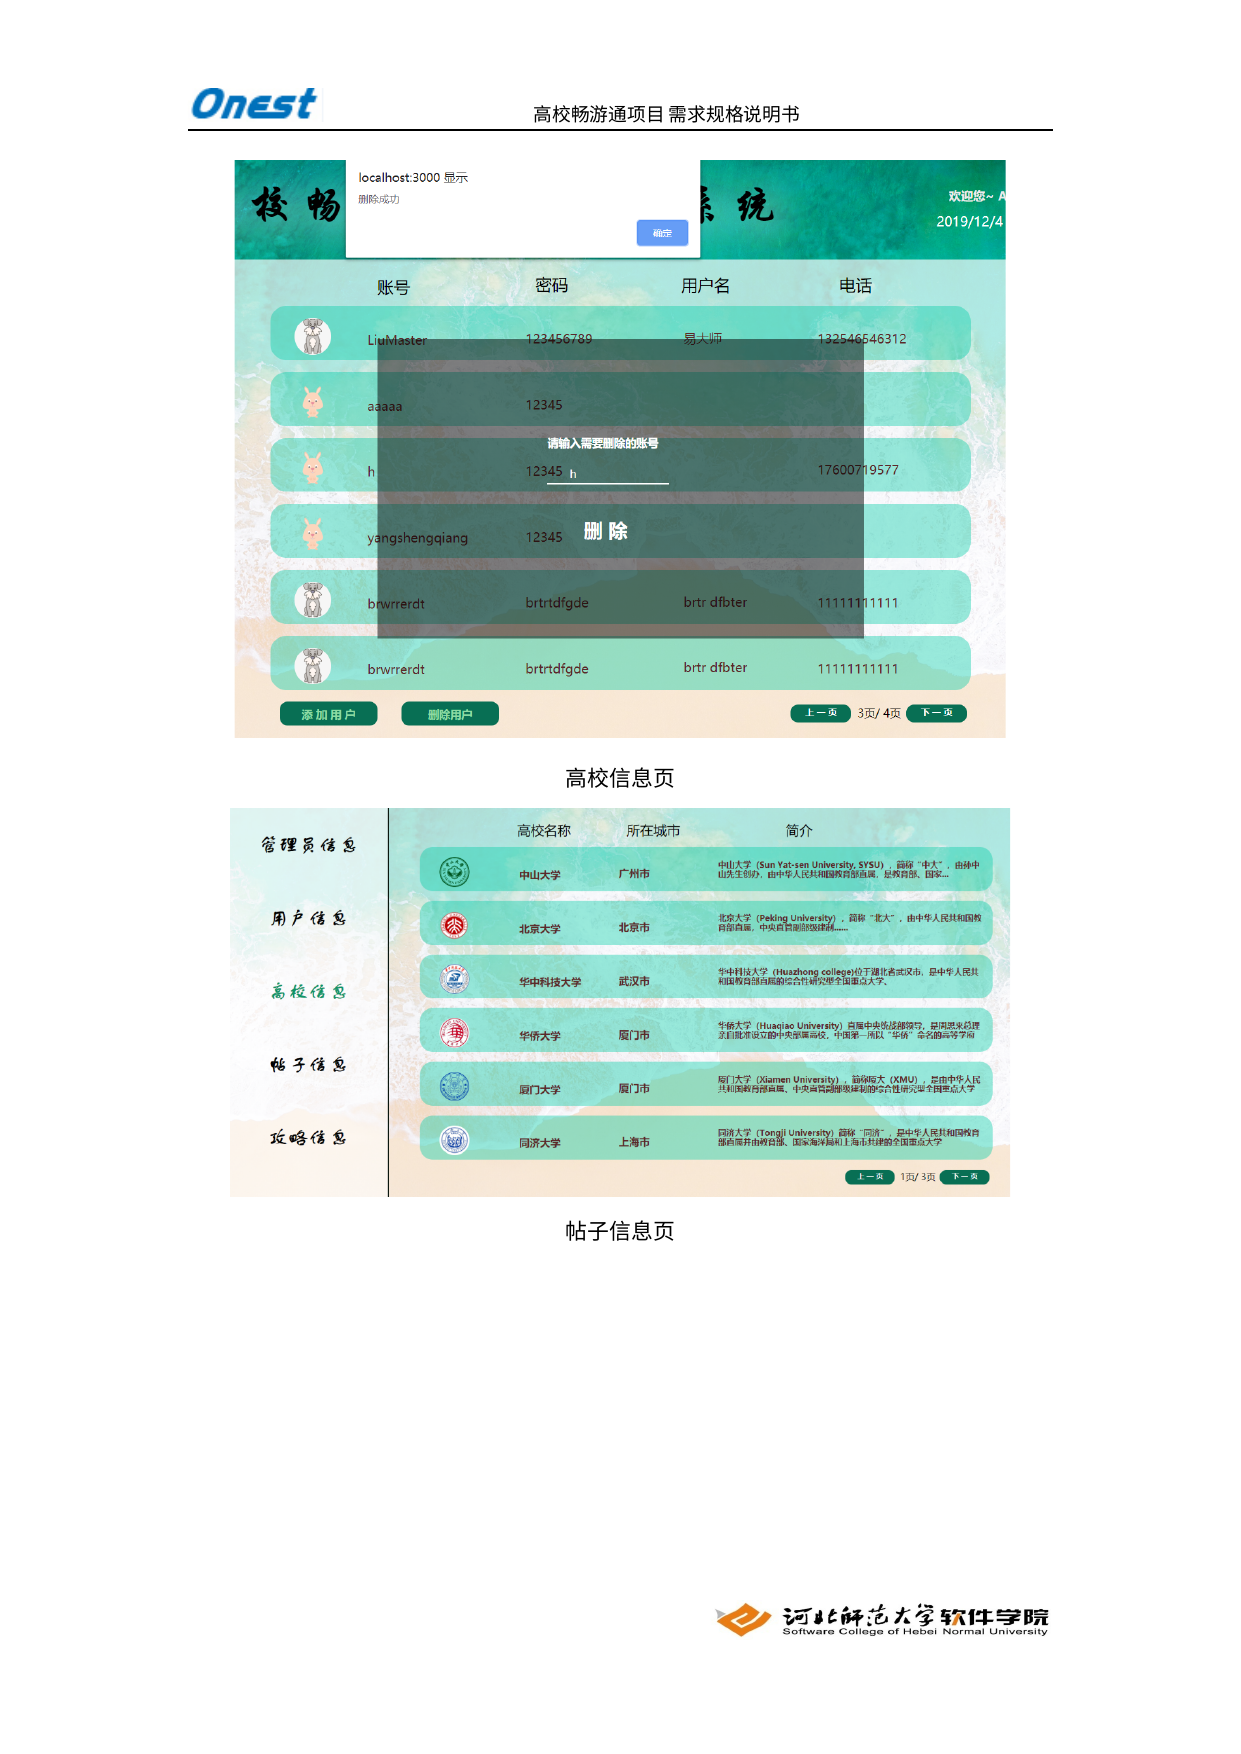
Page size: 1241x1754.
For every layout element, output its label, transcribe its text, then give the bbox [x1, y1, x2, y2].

picture [234, 160, 1006, 738]
picture [187, 88, 324, 122]
picture [230, 808, 1011, 1197]
text 高校信息页 [187, 760, 1053, 793]
text 帖子信息页 [187, 1213, 1053, 1246]
picture [710, 1600, 1053, 1640]
